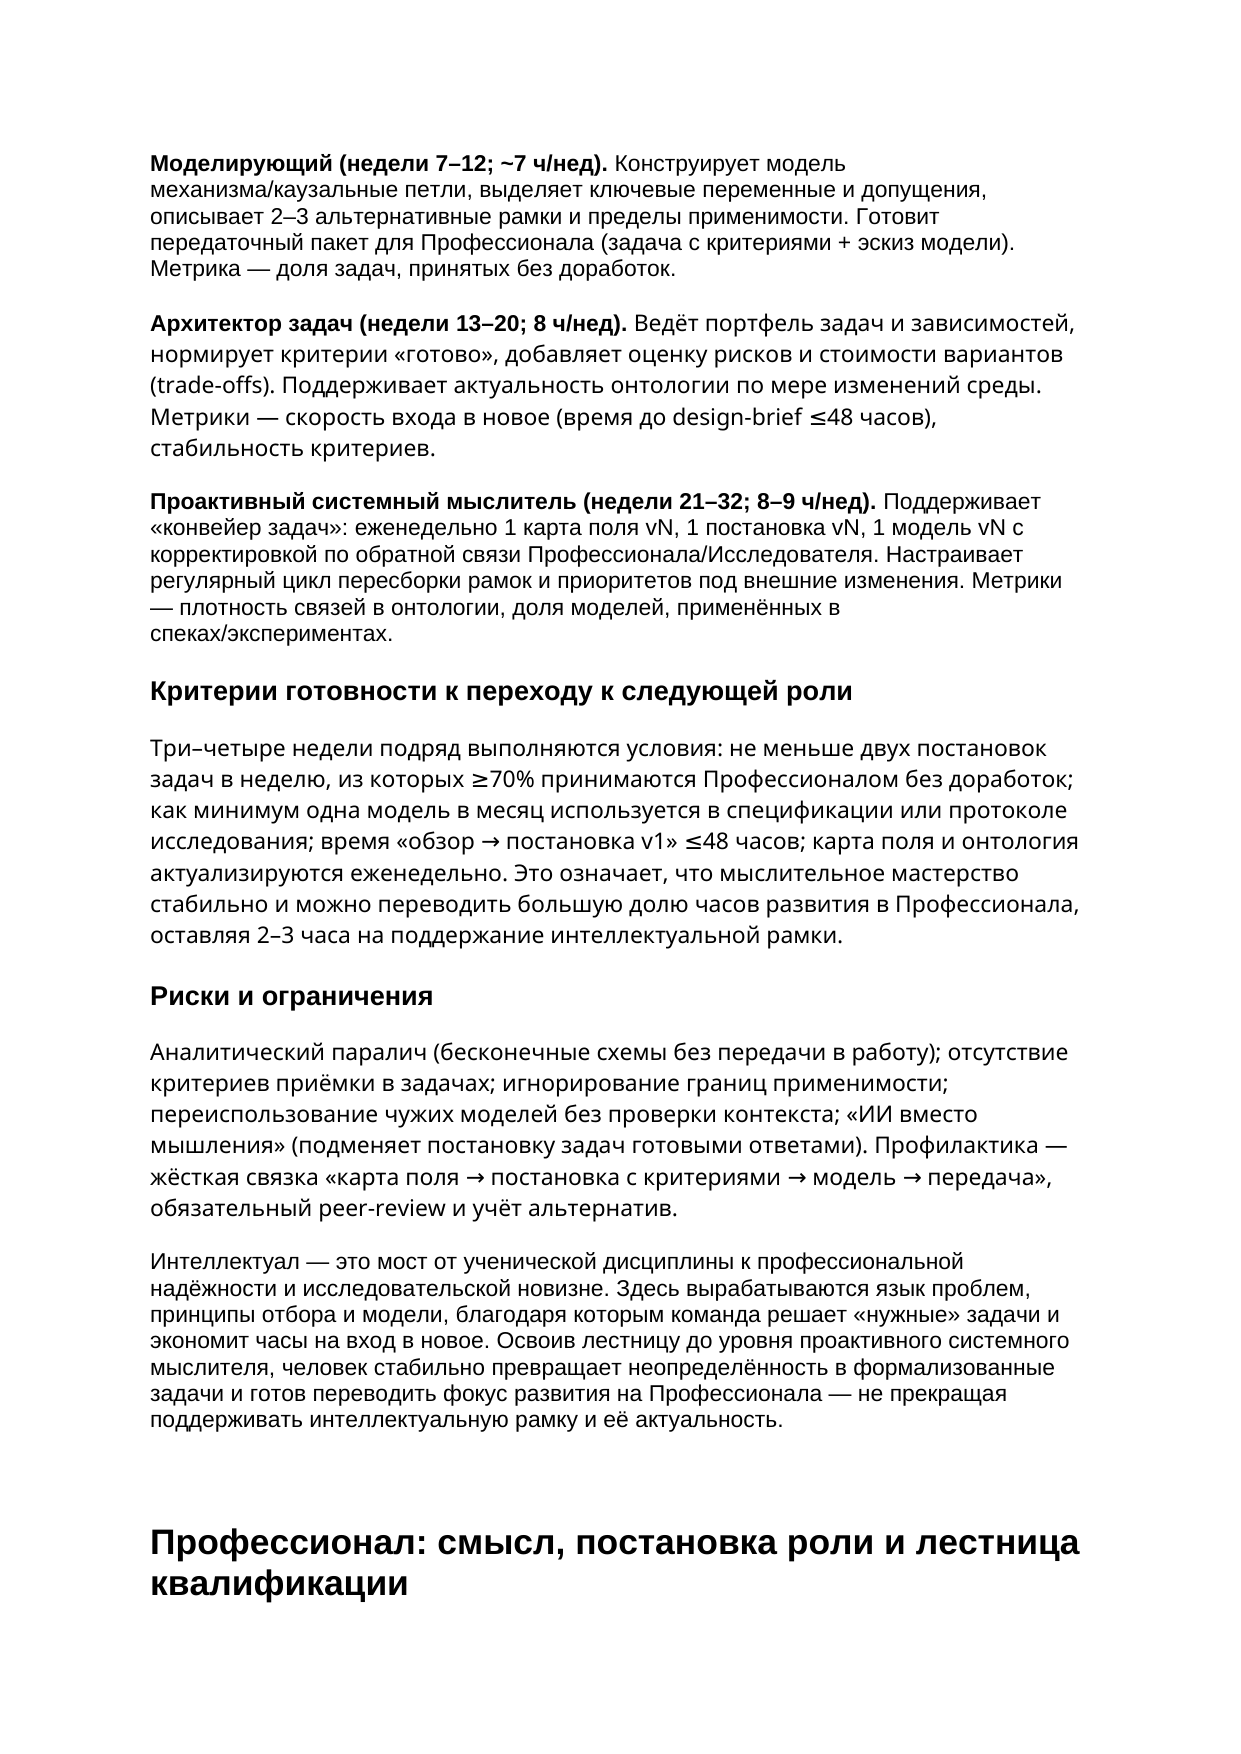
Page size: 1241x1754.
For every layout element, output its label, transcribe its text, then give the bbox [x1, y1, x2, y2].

subtitle Риски и ограничения [150, 979, 1090, 1011]
text Интеллектуал — это мост от ученической дисциплины к профессиональной надёжности и исследовательской новизне. Здесь вырабатываются язык проблем, принципы отбора и модели, благодаря которым команда решает «нужные» задачи и экономит часы на вход в новое. Освоив лестницу до уровня проактивного системного мыслителя, человек стабильно превращает неопределённость в формализованные задачи и готов переводить фокус развития на Профессионала — не прекращая поддерживать интеллектуальную рамку и её актуальность. [150, 1248, 1090, 1433]
text Проактивный системный мыслитель (недели 21–32; 8–9 ч/нед). Поддерживает «конвейер задач»: еженедельно 1 карта поля vN, 1 постановка vN, 1 модель vN с корректировкой по обратной связи Профессионала/Исследователя. Настраивает регулярный цикл пересборки рамок и приоритетов под внешние изменения. Метрики — плотность связей в онтологии, доля моделей, применённых в спеках/экспериментах. [150, 488, 1090, 646]
text Моделирующий (недели 7–12; ~7 ч/нед). Конструирует модель механизма/каузальные петли, выделяет ключевые переменные и допущения, описывает 2–3 альтернативные рамки и пределы применимости. Готовит передаточный пакет для Профессионала (задача с критериями + эскиз модели). Метрика — доля задач, принятых без доработок. [150, 150, 1090, 282]
text Аналитический паралич (бесконечные схемы без передачи в работу); отсутствие критериев приёмки в задачах; игнорирование границ применимости; переиспользование чужих моделей без проверки контекста; «ИИ вместо мышления» (подменяет постановку задач готовыми ответами). Профилактика — жёсткая связка «карта поля → постановка с критериями → модель → передача», обязательный peer-review и учёт альтернатив. [150, 1036, 1090, 1223]
text Три–четыре недели подряд выполняются условия: не меньше двух постановок задач в неделю, из которых ≥70% принимаются Профессионалом без доработок; как минимум одна модель в месяц используется в спецификации или протоколе исследования; время «обзор → постановка v1» ≤48 часов; карта поля и онтология актуализируются еженедельно. Это означает, что мыслительное мастерство стабильно и можно переводить большую долю часов развития в Профессионала, оставляя 2–3 часа на поддержание интеллектуальной рамки. [150, 732, 1090, 950]
text Архитектор задач (недели 13–20; 8 ч/нед). Ведёт портфель задач и зависимостей, нормирует критерии «готово», добавляет оценку рисков и стоимости вариантов (trade-offs). Поддерживает актуальность онтологии по мере изменений среды. Метрики — скорость входа в новое (время до design-brief ≤48 часов), стабильность критериев. [150, 307, 1090, 463]
subtitle Критерии готовности к переходу к следующей роли [150, 675, 1090, 707]
subtitle Профессионал: смысл, постановка роли и лестница квалификации [150, 1522, 1090, 1603]
